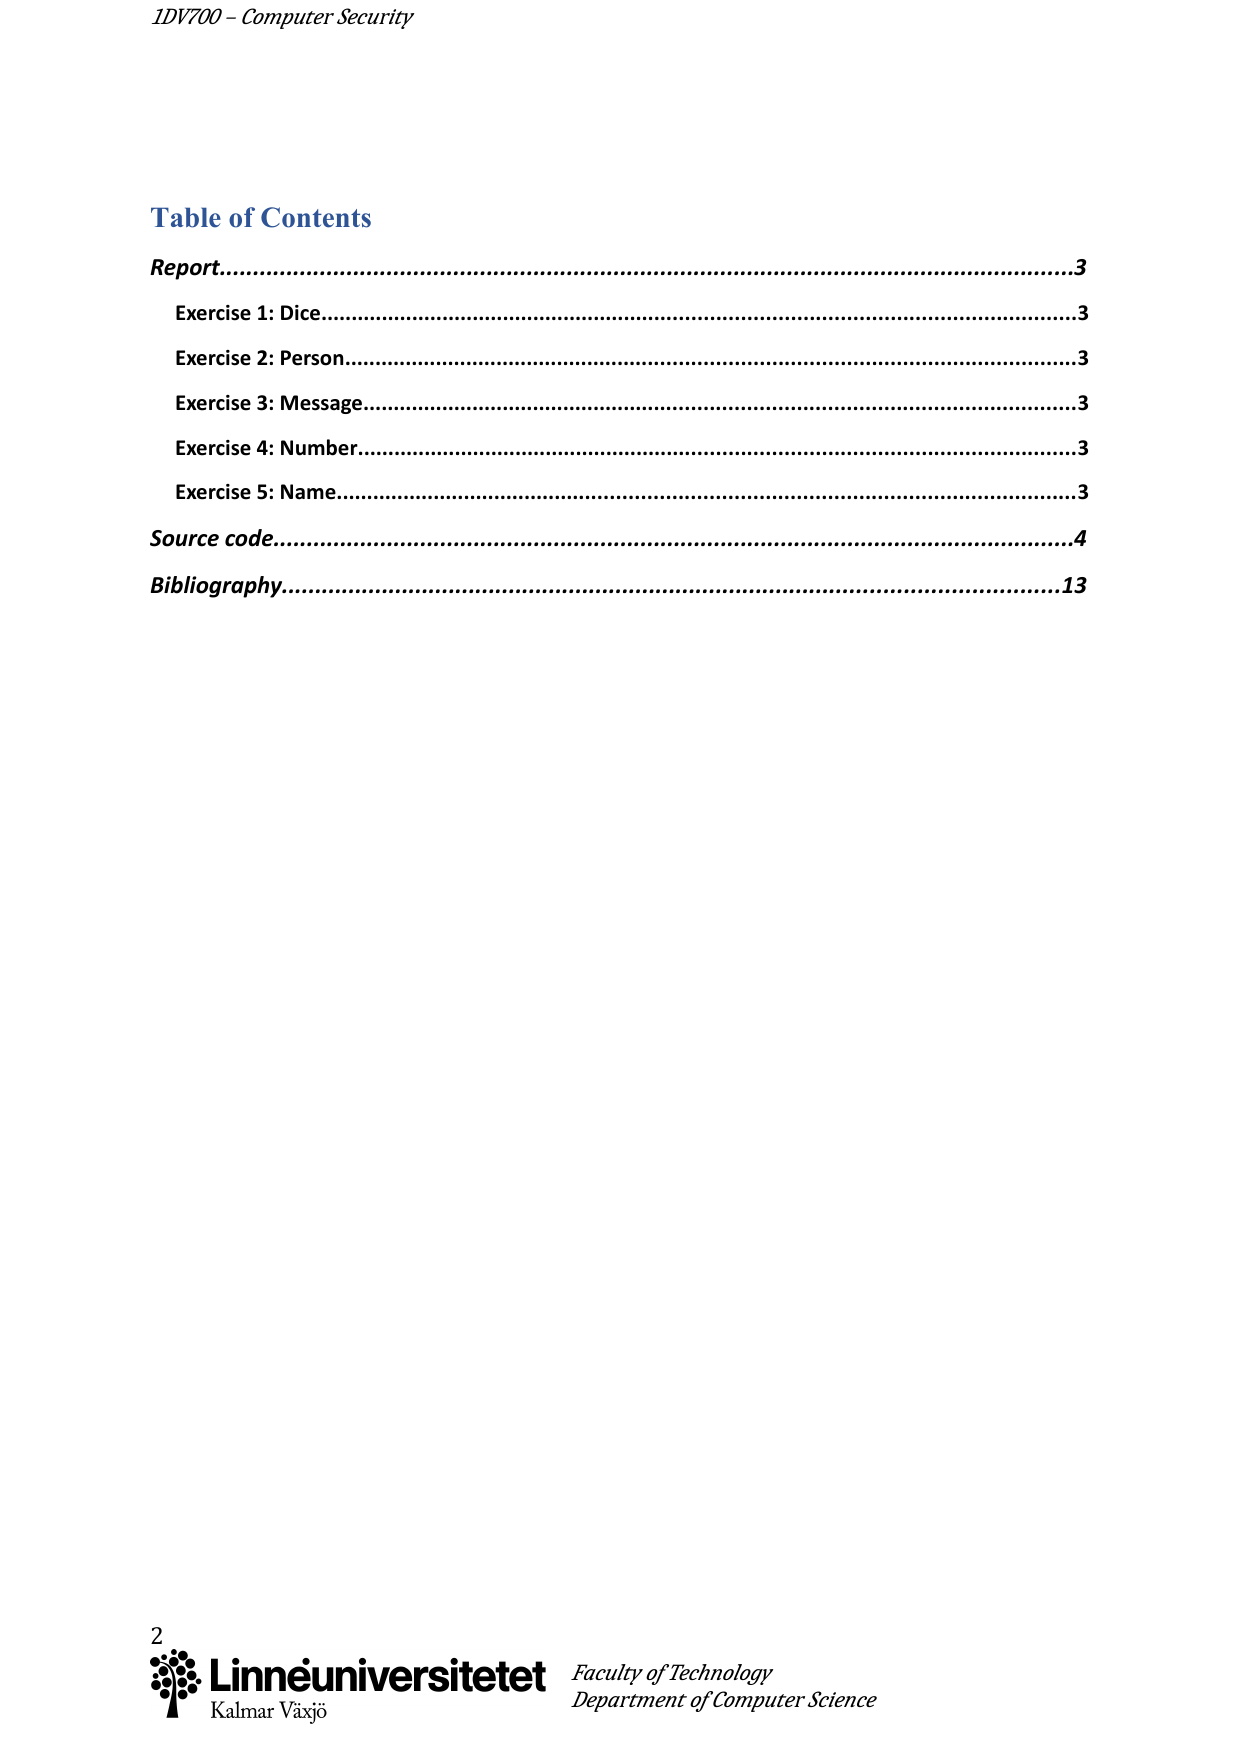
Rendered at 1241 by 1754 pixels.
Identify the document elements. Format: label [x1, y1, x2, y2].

picture [150, 1649, 546, 1724]
